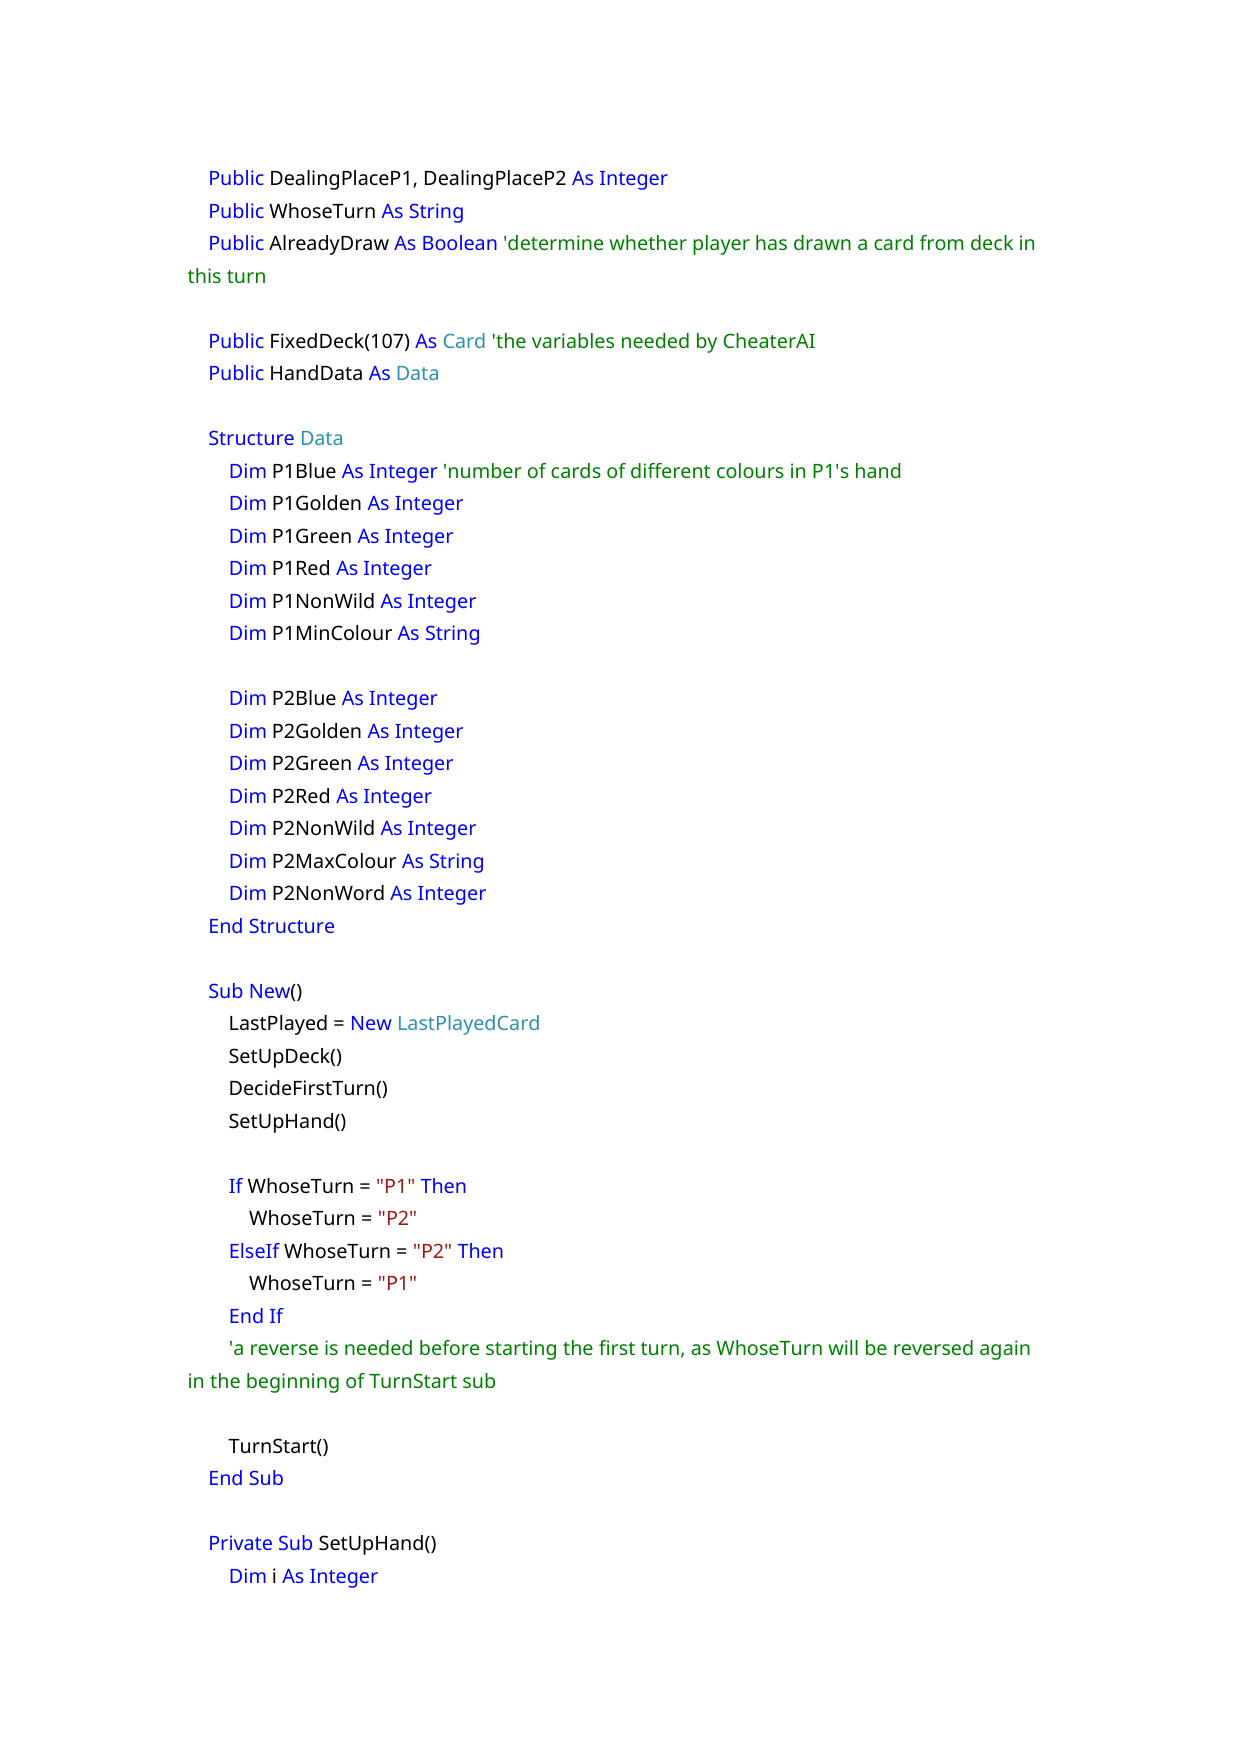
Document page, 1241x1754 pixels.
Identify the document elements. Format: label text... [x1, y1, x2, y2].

text Dim P1MinColour As String [187, 617, 1053, 649]
text WhoseTurn = "P2" [187, 1202, 1053, 1234]
text Dim P2NonWord As Integer [187, 877, 1053, 909]
text LastPlayed = New LastPlayedCard [187, 1007, 1053, 1039]
text Public DealingPlaceP1, DealingPlaceP2 As Integer [187, 162, 1053, 194]
text Dim P1NonWild As Integer [187, 584, 1053, 617]
text Dim P2Green As Integer [187, 747, 1053, 779]
text Private Sub SetUpHand() [187, 1527, 1053, 1559]
text Dim i As Integer [187, 1559, 1053, 1592]
text Public FixedDeck(107) As Card 'the variables needed by CheaterAI [187, 324, 1053, 357]
text Structure Data [187, 422, 1053, 454]
text ElseIf WhoseTurn = "P2" Then [187, 1234, 1053, 1267]
text 'a reverse is needed before starting the first turn, as WhoseTurn will be reversed again in the beginning of TurnStart sub [187, 1332, 1053, 1397]
text SetUpHand() [187, 1104, 1053, 1137]
text Dim P2Red As Integer [187, 779, 1053, 812]
text SetUpDeck() [187, 1039, 1053, 1072]
text Dim P2NonWild As Integer [187, 812, 1053, 844]
text DecideFirstTurn() [187, 1072, 1053, 1104]
text Dim P2Blue As Integer [187, 682, 1053, 714]
text Dim P1Red As Integer [187, 552, 1053, 584]
text Sub New() [187, 974, 1053, 1007]
text Public WhoseTurn As String [187, 194, 1053, 227]
text WhoseTurn = "P1" [187, 1267, 1053, 1299]
text Dim P1Blue As Integer 'number of cards of different colours in P1's hand [187, 454, 1053, 487]
text End Structure [187, 909, 1053, 942]
text Dim P1Golden As Integer [187, 487, 1053, 519]
text Public HandData As Data [187, 357, 1053, 389]
text Dim P2Golden As Integer [187, 714, 1053, 747]
text TurnStart() [187, 1429, 1053, 1462]
text Public AlreadyDraw As Boolean 'determine whether player has drawn a card from deck in this turn [187, 227, 1053, 292]
text If WhoseTurn = "P1" Then [187, 1169, 1053, 1202]
text Dim P1Green As Integer [187, 519, 1053, 552]
text End If [187, 1299, 1053, 1332]
text End Sub [187, 1462, 1053, 1494]
text Dim P2MaxColour As String [187, 844, 1053, 877]
